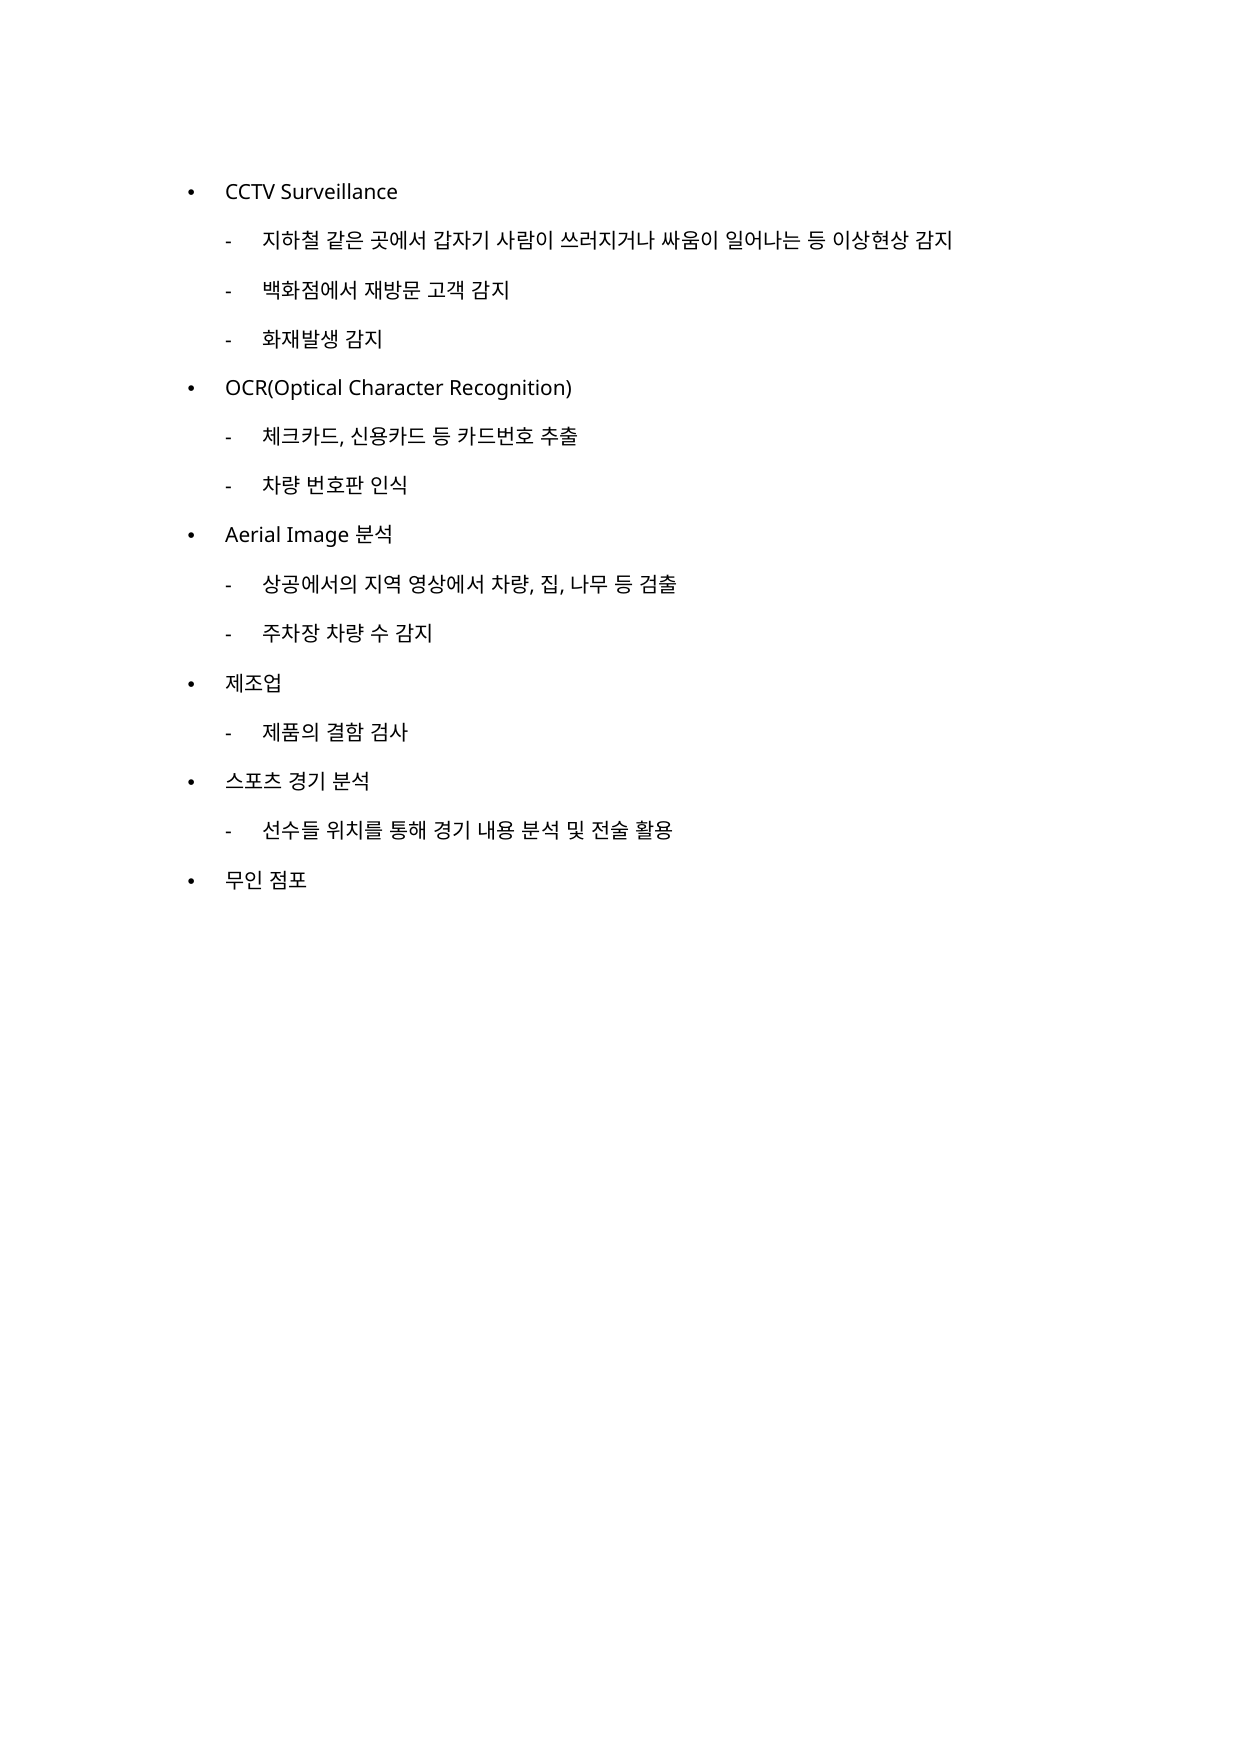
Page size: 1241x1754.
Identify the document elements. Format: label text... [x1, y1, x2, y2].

list 지하철 같은 곳에서 갑자기 사람이 쓰러지거나 싸움이 일어나는 등 이상현상 감지 [225, 224, 1090, 255]
list 주차장 차량 수 감지 [225, 617, 1090, 648]
list 체크카드, 신용카드 등 카드번호 추출 [225, 420, 1090, 450]
list 차량 번호판 인식 [225, 469, 1090, 499]
list 백화점에서 재방문 고객 감지 [225, 274, 1090, 304]
list 무인 점포 [187, 864, 1090, 894]
list 선수들 위치를 통해 경기 내용 분석 및 전술 활용 [225, 815, 1090, 845]
list 스포츠 경기 분석 [187, 765, 1090, 796]
list CCTV Surveillance [187, 177, 1090, 206]
list 화재발생 감지 [225, 323, 1090, 353]
list 제품의 결함 검사 [225, 716, 1090, 746]
list OCR(Optical Character Recognition) [187, 373, 1090, 401]
list 상공에서의 지역 영상에서 차량, 집, 나무 등 검출 [225, 568, 1090, 598]
list 제조업 [187, 667, 1090, 697]
list Aerial Image 분석 [187, 519, 1090, 549]
